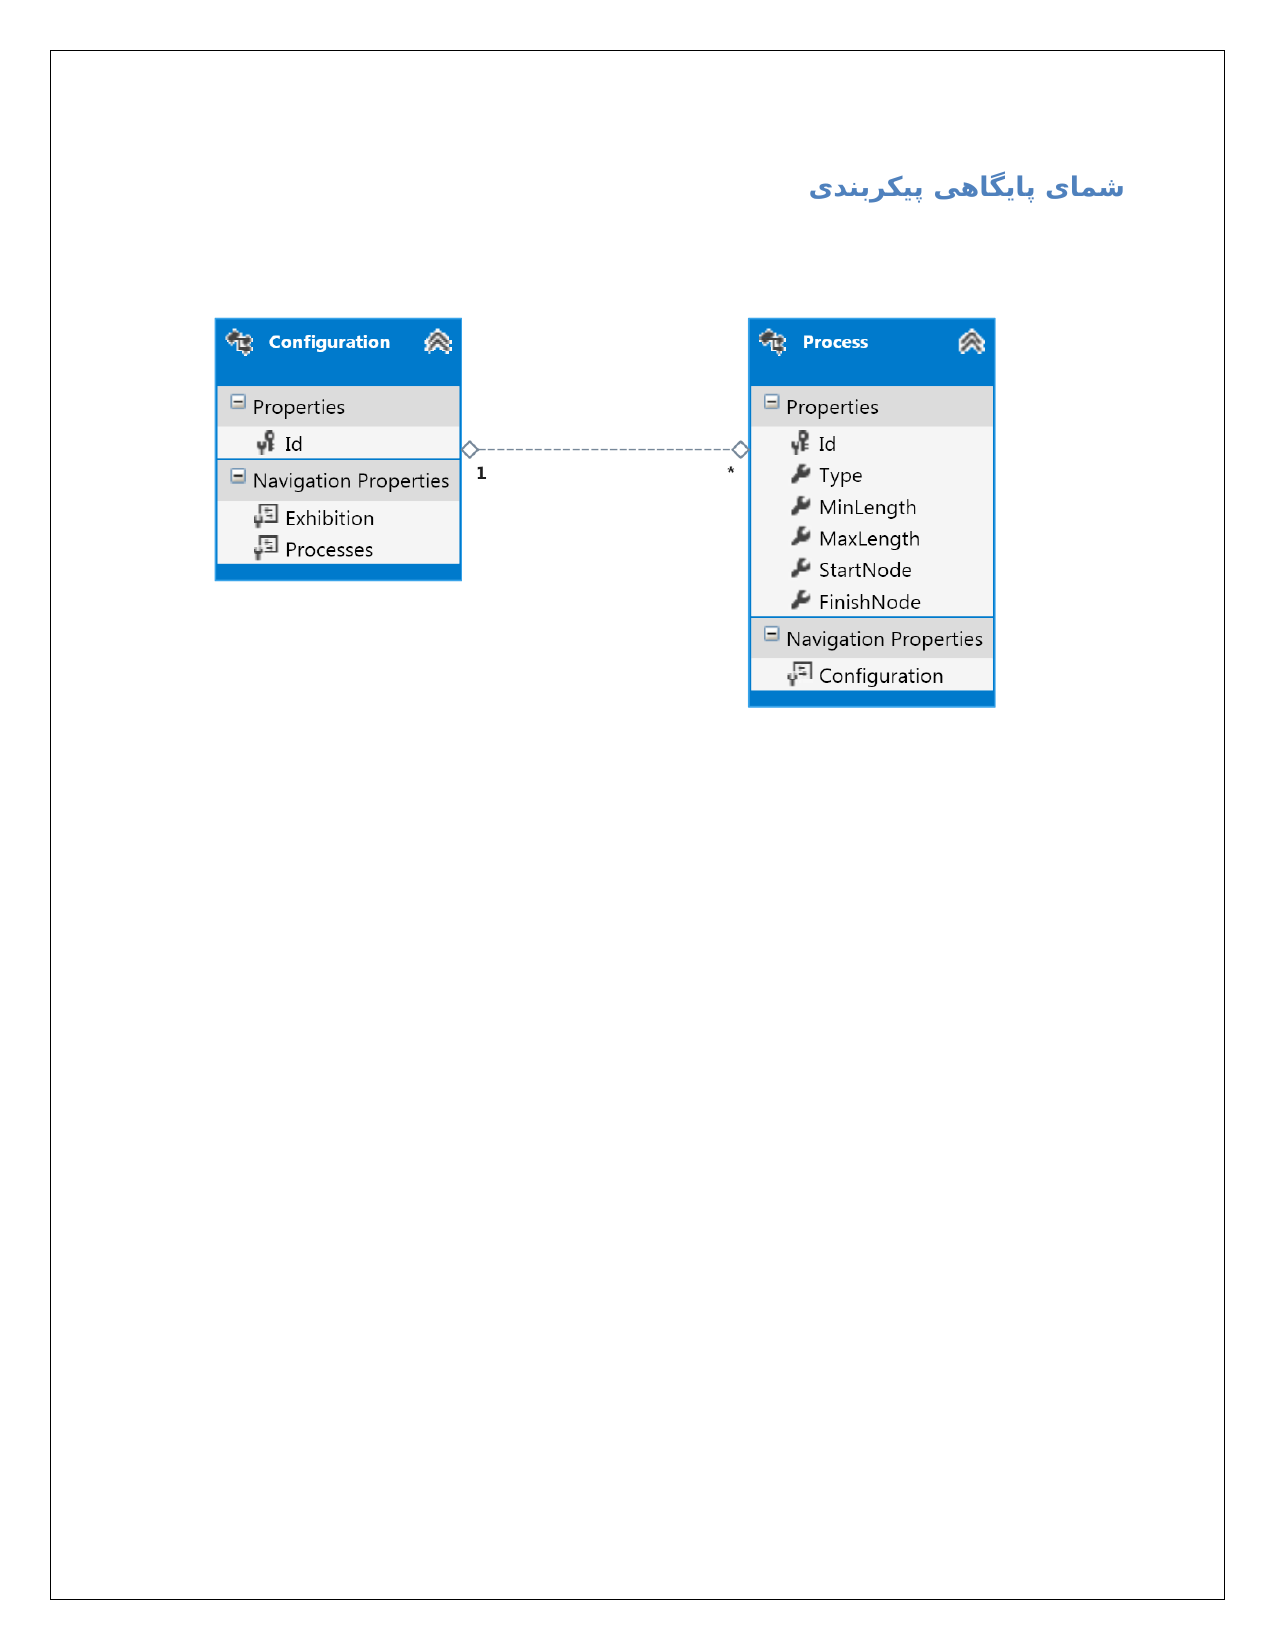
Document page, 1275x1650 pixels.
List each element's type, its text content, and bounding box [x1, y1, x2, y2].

subtitle شمای پایگاهی پیکربندی [150, 171, 1125, 202]
picture [150, 260, 1125, 770]
